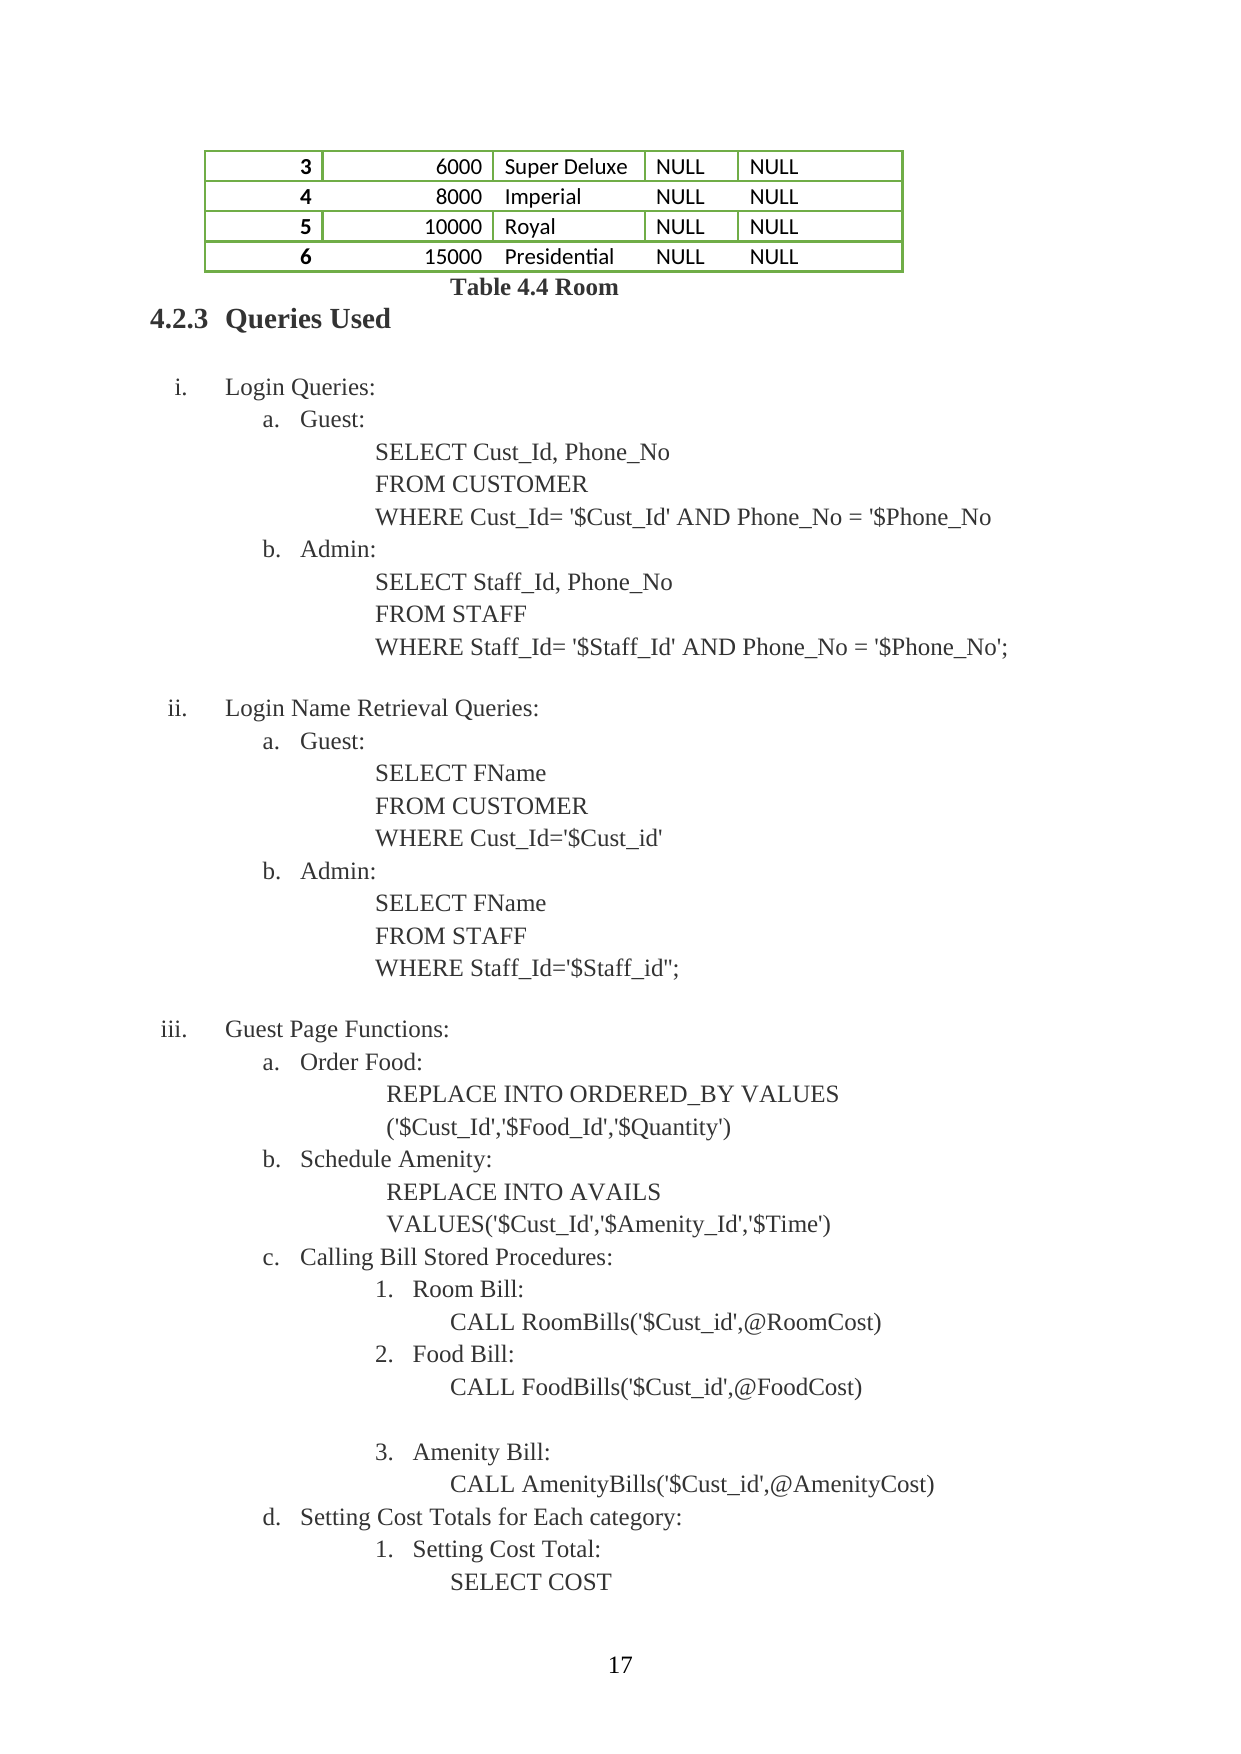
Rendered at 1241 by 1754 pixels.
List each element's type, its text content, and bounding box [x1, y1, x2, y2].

table_cell 3 [206, 152, 321, 180]
list WHERE Staff_Id='$Staff_id''; [225, 949, 1090, 982]
list Login Queries: [187, 368, 1090, 401]
list Setting Cost Total: [375, 1531, 1090, 1563]
list WHERE Cust_Id= '$Cust_Id' AND Phone_No = '$Phone_No [300, 498, 1090, 531]
table_cell 5 [206, 212, 321, 240]
list Room Bill: [375, 1271, 1090, 1303]
list SELECT Cust_Id, Phone_No [300, 433, 1090, 466]
list FROM STAFF [225, 917, 1090, 949]
table_cell NULL [739, 152, 901, 180]
list WHERE Staff_Id= '$Staff_Id' AND Phone_No = '$Phone_No'; [225, 628, 1090, 661]
table_cell Royal [494, 212, 644, 240]
list SELECT COST [372, 1563, 1090, 1596]
table_cell 6 [206, 243, 322, 270]
table_cell Presidential [493, 243, 644, 270]
table_cell NULL [738, 243, 901, 270]
list Setting Cost Totals for Each category: [262, 1498, 1090, 1531]
list Guest: [262, 722, 1090, 754]
list Food Bill: [375, 1336, 1090, 1368]
list FROM STAFF [225, 596, 1090, 628]
list SELECT FName [300, 754, 1090, 787]
list Order Food: [262, 1043, 1090, 1076]
list REPLACE INTO AVAILS VALUES('$Cust_Id','$Amenity_Id','$Time') [386, 1173, 1090, 1238]
list WHERE Cust_Id='$Cust_id' [300, 819, 1090, 852]
list SELECT FName [225, 884, 1090, 917]
table_cell Imperial [493, 182, 644, 210]
list Table 4.4 Room [225, 272, 1090, 301]
table_cell 15000 [323, 243, 493, 270]
list CALL FoodBills('$Cust_id',@FoodCost) [412, 1368, 1090, 1401]
list Admin: [262, 852, 1090, 884]
list Calling Bill Stored Procedures: [262, 1238, 1090, 1271]
table_cell Super Deluxe [494, 152, 644, 180]
table_cell NULL [645, 182, 738, 210]
list Schedule Amenity: [262, 1141, 1090, 1173]
table_cell NULL [646, 212, 737, 240]
table_cell 6000 [324, 152, 492, 180]
list Guest Page Functions: [187, 1011, 1090, 1043]
list Queries Used [150, 301, 1090, 335]
list Login Name Retrieval Queries: [187, 689, 1090, 722]
list REPLACE INTO ORDERED_BY VALUES ('$Cust_Id','$Food_Id','$Quantity') [386, 1076, 1090, 1141]
list Admin: [262, 531, 1090, 563]
table_cell 10000 [324, 212, 492, 240]
list Amenity Bill: [375, 1433, 1090, 1466]
list FROM CUSTOMER [300, 787, 1090, 819]
table_cell NULL [739, 212, 901, 240]
list CALL RoomBills('$Cust_id',@RoomCost) [412, 1303, 1090, 1336]
table_cell 4 [206, 182, 322, 210]
table_cell NULL [645, 243, 738, 270]
list CALL AmenityBills('$Cust_id',@AmenityCost) [412, 1466, 1090, 1498]
table_cell NULL [738, 182, 901, 210]
list SELECT Staff_Id, Phone_No [225, 563, 1090, 596]
list Guest: [262, 401, 1090, 433]
list FROM CUSTOMER [300, 466, 1090, 498]
table_cell NULL [646, 152, 737, 180]
table_cell 8000 [323, 182, 493, 210]
